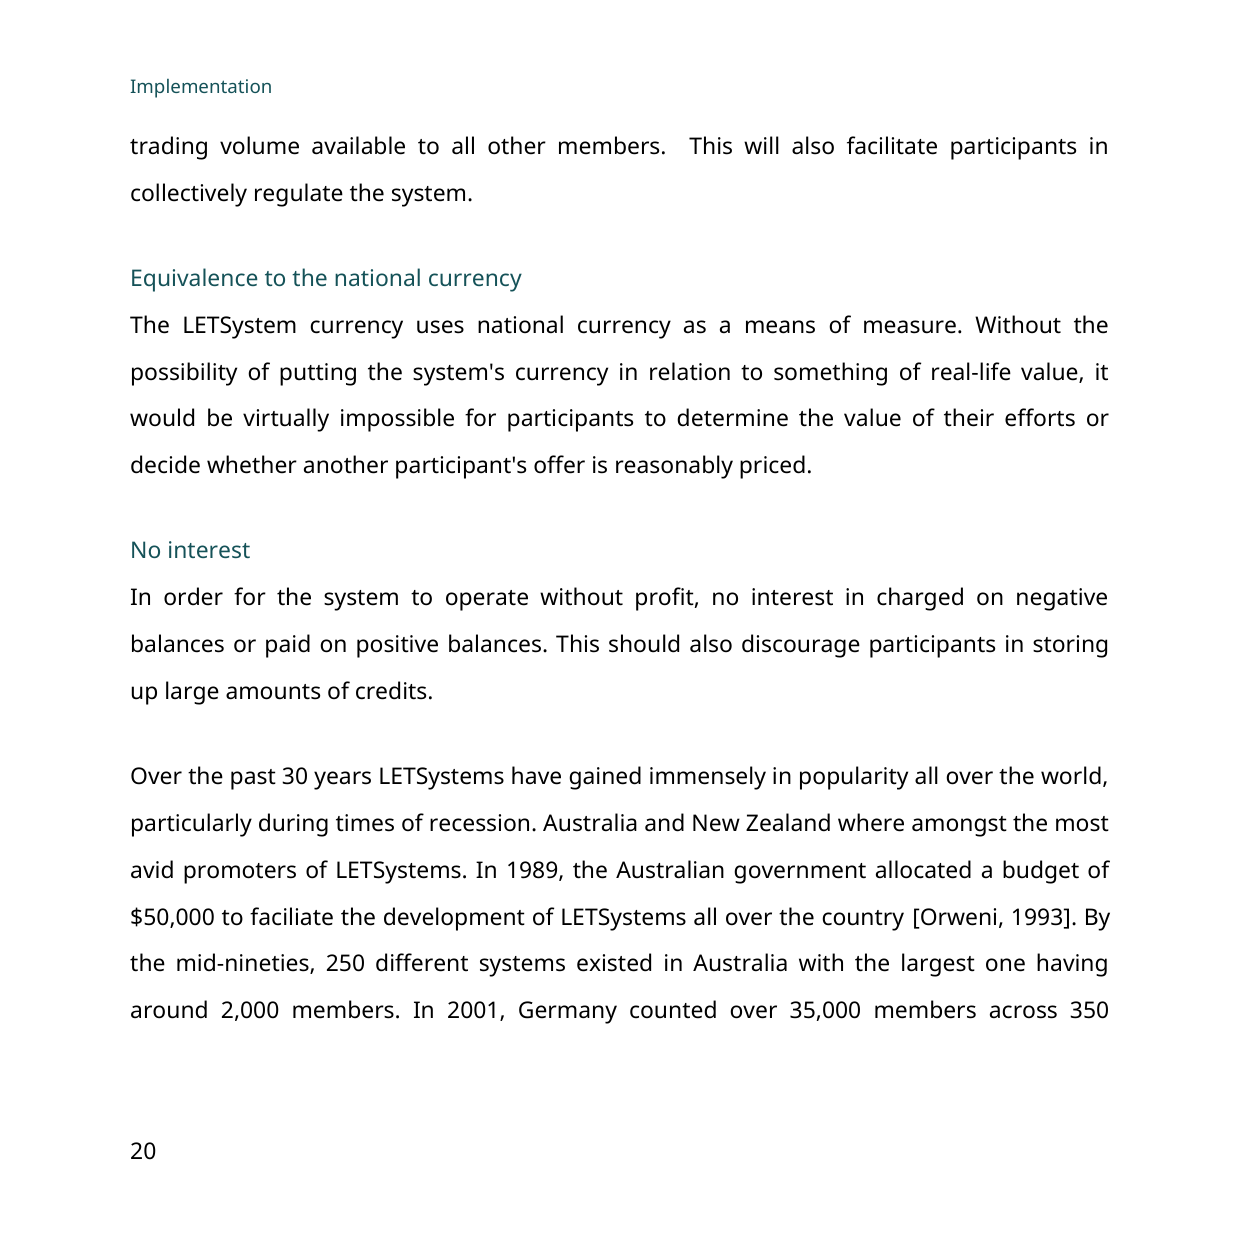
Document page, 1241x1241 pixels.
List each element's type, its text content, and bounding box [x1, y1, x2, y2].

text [130, 130, 1110, 208]
text In order for the system to operate without profit, no interest in charged on negative balances or paid on positive balances. This should also discourage participants in storing up large amounts of credits. [130, 581, 1110, 706]
list No interest [130, 534, 1110, 566]
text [130, 760, 1110, 1026]
list Equivalence to the national currency [130, 262, 1110, 293]
text The LETSystem currency uses national currency as a means of measure. Without the possibility of putting the system's currency in relation to something of real-life value, it would be virtually impossible for participants to determine the value of their efforts or decide whether another participant's offer is reasonably priced. [130, 309, 1110, 481]
